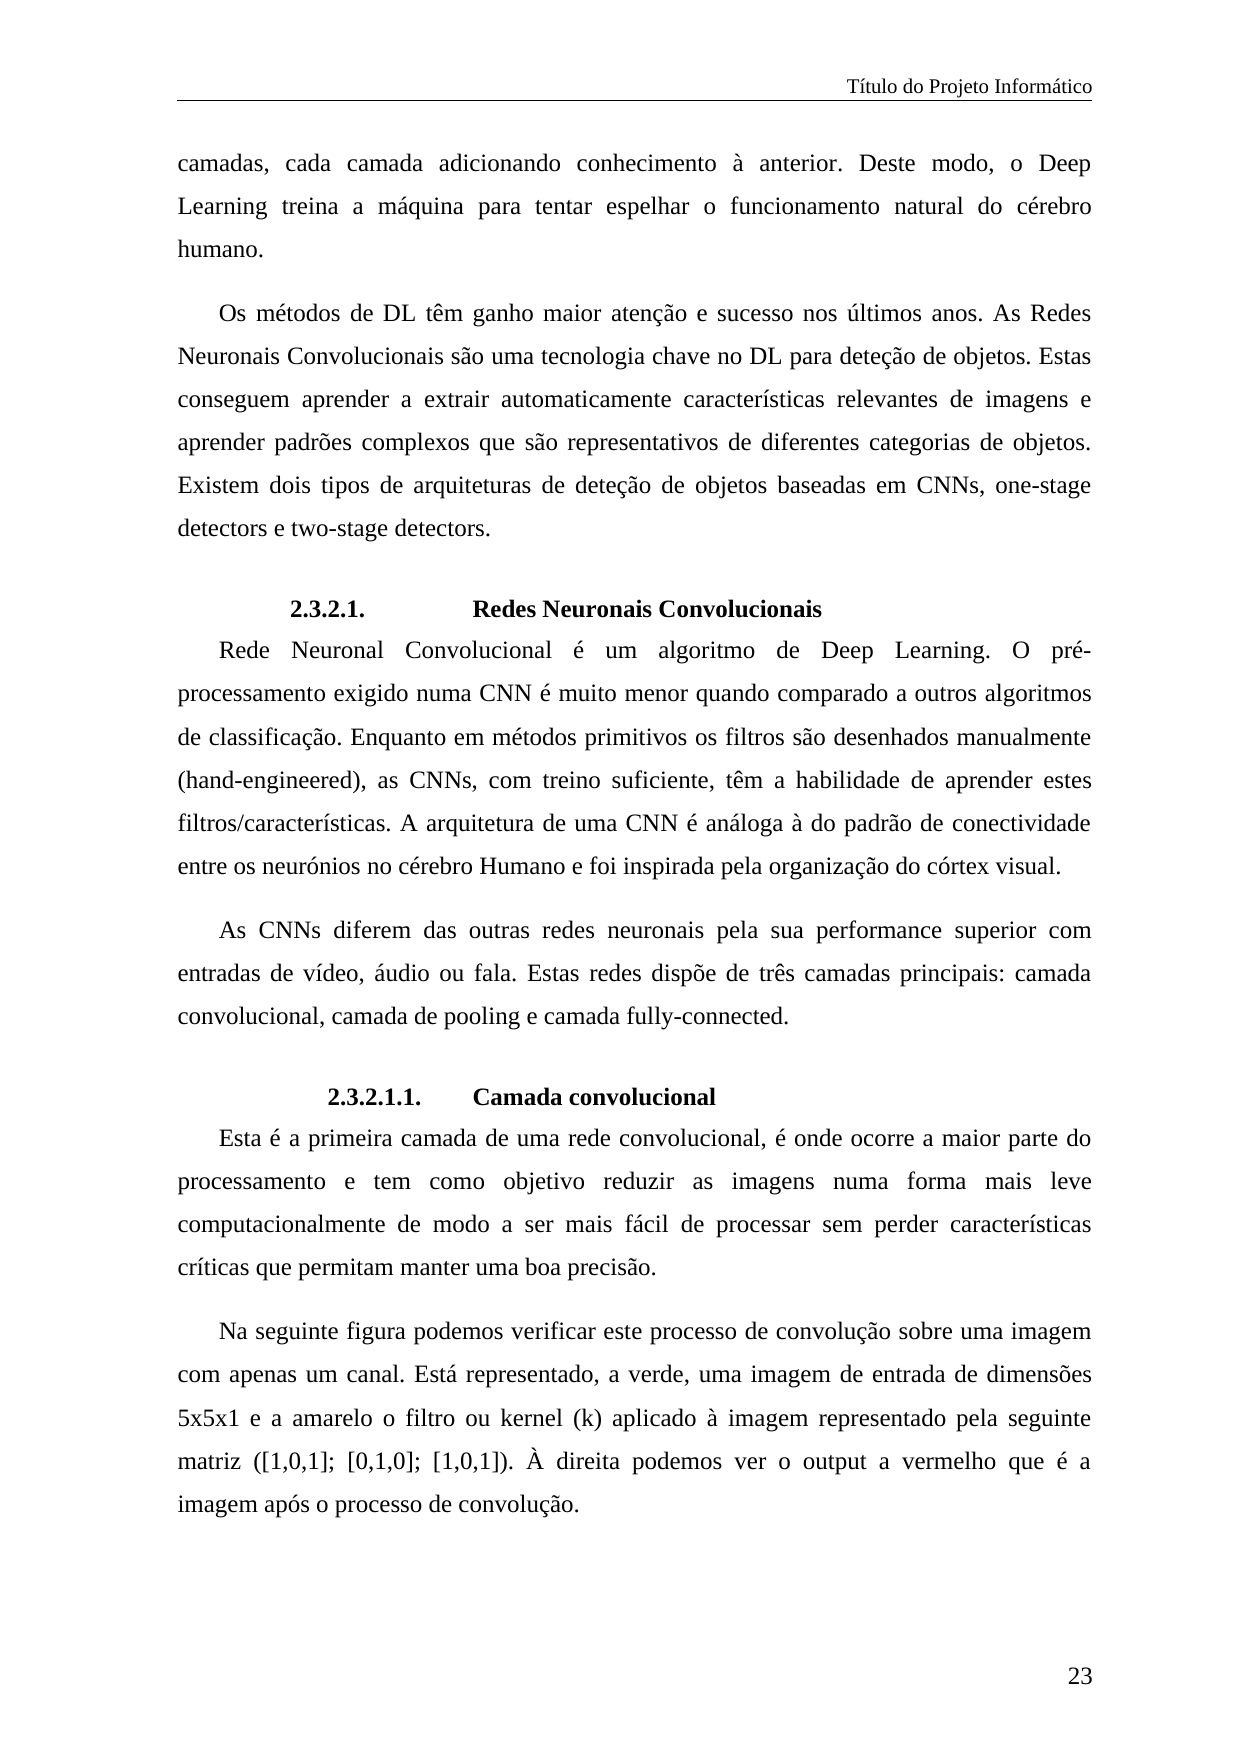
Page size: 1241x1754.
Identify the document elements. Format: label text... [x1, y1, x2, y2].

subtitle Camada convolucional [327, 1082, 1092, 1111]
text As CNNs diferem das outras redes neuronais pela sua performance superior com entradas de vídeo, áudio ou fala. Estas redes dispõe de três camadas principais: camada convolucional, camada de pooling e camada fully-connected. [177, 915, 1092, 1030]
text Os métodos de DL têm ganho maior atenção e sucesso nos últimos anos. As Redes Neuronais Convolucionais são uma tecnologia chave no DL para deteção de objetos. Estas conseguem aprender a extrair automaticamente características relevantes de imagens e aprender padrões complexos que são representativos de diferentes categorias de objetos. Existem dois tipos de arquiteturas de deteção de objetos baseadas em CNNs, one-stage detectors e two-stage detectors. [177, 298, 1092, 542]
text Esta é a primeira camada de uma rede convolucional, é onde ocorre a maior parte do processamento e tem como objetivo reduzir as imagens numa forma mais leve computacionalmente de modo a ser mais fácil de processar sem perder características críticas que permitam manter uma boa precisão. [177, 1123, 1092, 1281]
text Na seguinte figura podemos verificar este processo de convolução sobre uma imagem com apenas um canal. Está representado, a verde, uma imagem de entrada de dimensões 5x5x1 e a amarelo o filtro ou kernel (k) aplicado à imagem representado pela seguinte matriz ([1,0,1]; [0,1,0]; [1,0,1]). À direita podemos ver o output a vermelho que é a imagem após o processo de convolução. [177, 1316, 1092, 1518]
text Rede Neuronal Convolucional é um algoritmo de Deep Learning. O pré-processamento exigido numa CNN é muito menor quando comparado a outros algoritmos de classificação. Enquanto em métodos primitivos os filtros são desenhados manualmente (hand-engineered), as CNNs, com treino suficiente, têm a habilidade de aprender estes filtros/características. A arquitetura de uma CNN é análoga à do padrão de conectividade entre os neurónios no cérebro Humano e foi inspirada pela organização do córtex visual. [177, 635, 1092, 880]
subtitle Redes Neuronais Convolucionais [290, 594, 1092, 623]
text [177, 148, 1092, 263]
